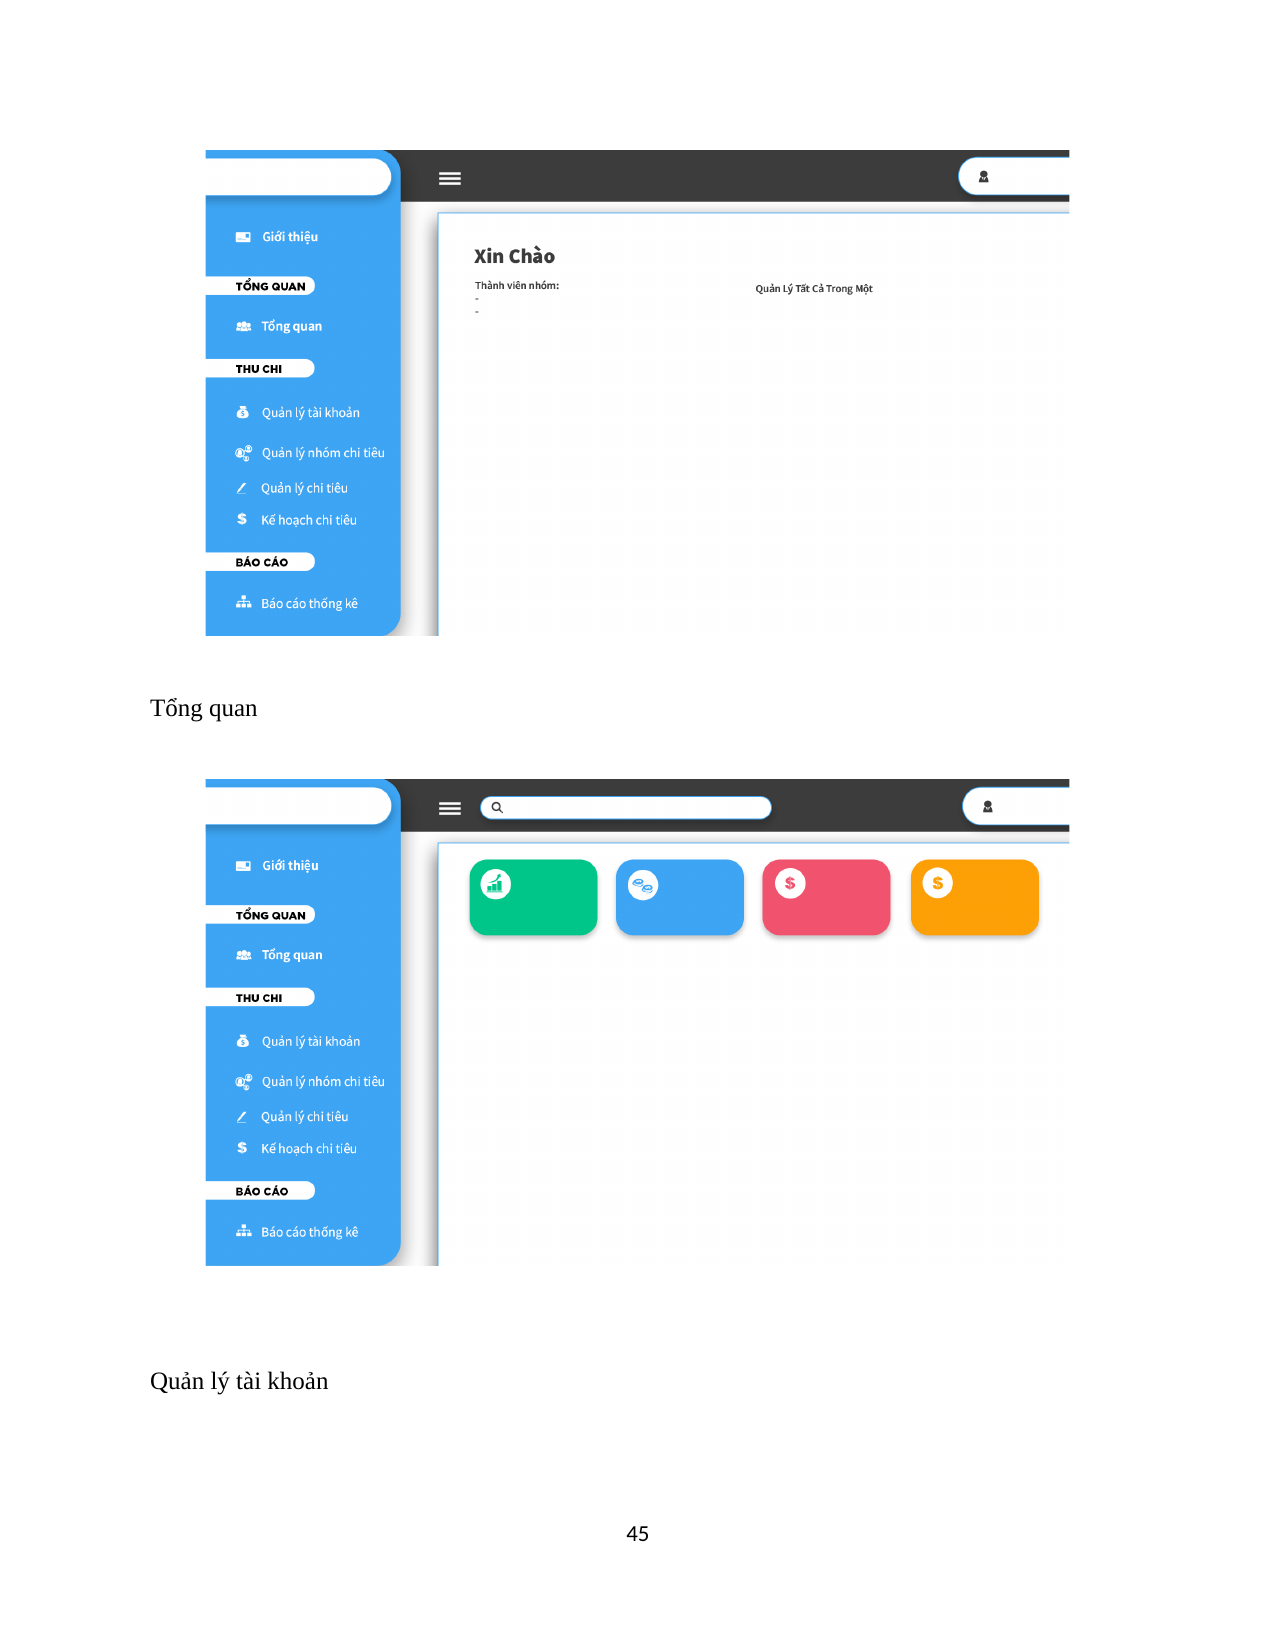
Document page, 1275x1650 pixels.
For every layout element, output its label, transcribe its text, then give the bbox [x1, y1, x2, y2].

text Quản lý tài khoản [150, 1366, 1125, 1395]
text Tổng quan [150, 693, 1125, 722]
picture [205, 779, 1070, 1266]
picture [205, 150, 1070, 636]
